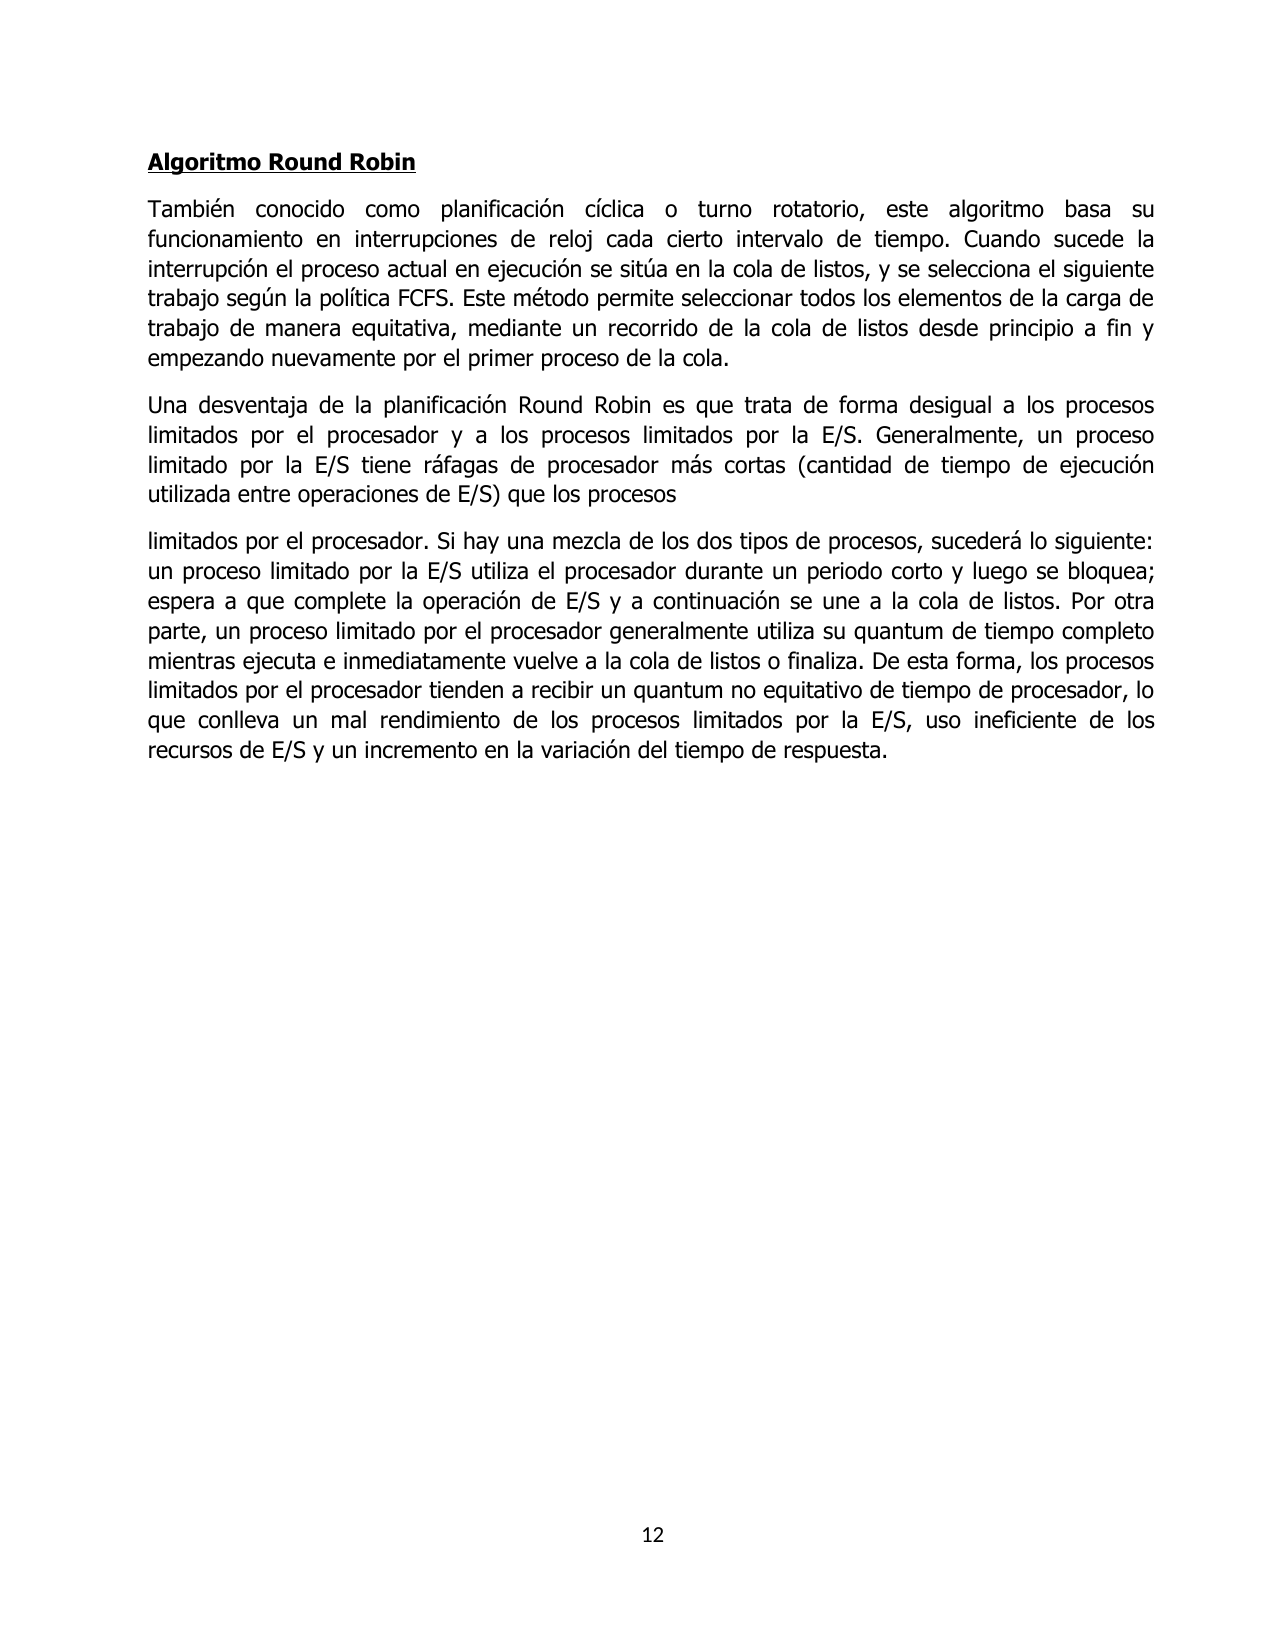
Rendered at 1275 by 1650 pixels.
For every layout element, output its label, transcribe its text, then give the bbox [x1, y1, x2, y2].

text limitados por el procesador. Si hay una mezcla de los dos tipos de procesos, sucederá lo siguiente: un proceso limitado por la E/S utiliza el procesador durante un periodo corto y luego se bloquea; espera a que complete la operación de E/S y a continuación se une a la cola de listos. Por otra parte, un proceso limitado por el procesador generalmente utiliza su quantum de tiempo completo mientras ejecuta e inmediatamente vuelve a la cola de listos o finaliza. De esta forma, los procesos limitados por el procesador tienden a recibir un quantum no equitativo de tiempo de procesador, lo que conlleva un mal rendimiento de los procesos limitados por la E/S, uso ineficiente de los recursos de E/S y un incremento en la variación del tiempo de respuesta. [148, 527, 1157, 763]
text Una desventaja de la planificación Round Robin es que trata de forma desigual a los procesos limitados por el procesador y a los procesos limitados por la E/S. Generalmente, un proceso limitado por la E/S tiene ráfagas de procesador más cortas (cantidad de tiempo de ejecución utilizada entre operaciones de E/S) que los procesos [148, 390, 1157, 508]
text Algoritmo Round Robin [148, 148, 1157, 175]
text También conocido como planificación cíclica o turno rotatorio, este algoritmo basa su funcionamiento en interrupciones de reloj cada cierto intervalo de tiempo. Cuando sucede la interrupción el proceso actual en ejecución se sitúa en la cola de listos, y se selecciona el siguiente trabajo según la política FCFS. Este método permite seleccionar todos los elementos de la carga de trabajo de manera equitativa, mediante un recorrido de la cola de listos desde principio a fin y empezando nuevamente por el primer proceso de la cola. [148, 194, 1157, 371]
